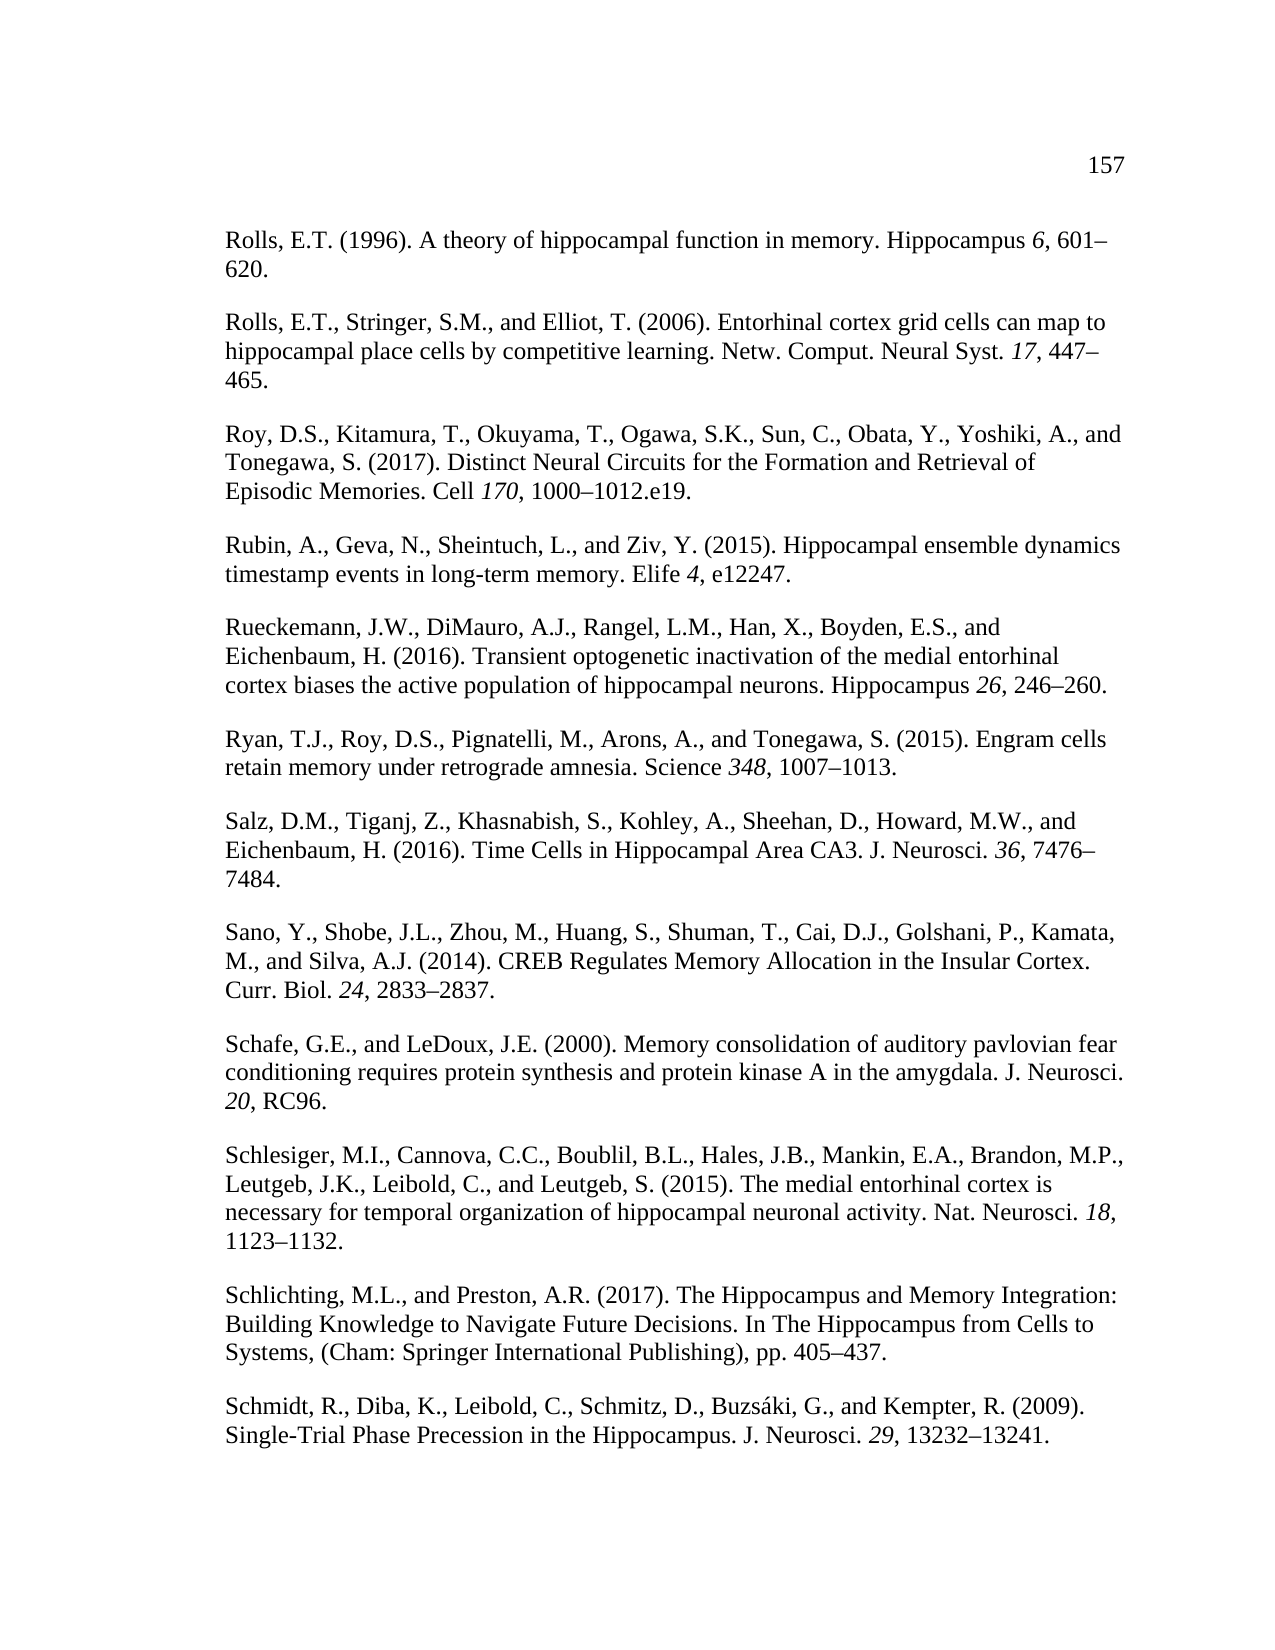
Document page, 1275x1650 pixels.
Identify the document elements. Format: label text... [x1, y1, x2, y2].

text Rolls, E.T. (1996). A theory of hippocampal function in memory. Hippocampus 6, 601–620. [225, 225, 1125, 282]
text Salz, D.M., Tiganj, Z., Khasnabish, S., Kohley, A., Sheehan, D., Howard, M.W., and Eichenbaum, H. (2016). Time Cells in Hippocampal Area CA3. J. Neurosci. 36, 7476–7484. [225, 806, 1125, 892]
text Schmidt, R., Diba, K., Leibold, C., Schmitz, D., Buzsáki, G., and Kempter, R. (2009). Single-Trial Phase Precession in the Hippocampus. J. Neurosci. 29, 13232–13241. [225, 1391, 1125, 1449]
text Schafe, G.E., and LeDoux, J.E. (2000). Memory consolidation of auditory pavlovian fear conditioning requires protein synthesis and protein kinase A in the amygdala. J. Neurosci. 20, RC96. [225, 1029, 1125, 1115]
text Schlesiger, M.I., Cannova, C.C., Boublil, B.L., Hales, J.B., Mankin, E.A., Brandon, M.P., Leutgeb, J.K., Leibold, C., and Leutgeb, S. (2015). The medial entorhinal cortex is necessary for temporal organization of hippocampal neuronal activity. Nat. Neurosci. 18, 1123–1132. [225, 1140, 1125, 1255]
text Schlichting, M.L., and Preston, A.R. (2017). The Hippocampus and Memory Integration: Building Knowledge to Navigate Future Decisions. In The Hippocampus from Cells to Systems, (Cham: Springer International Publishing), pp. 405–437. [225, 1280, 1125, 1366]
text Rolls, E.T., Stringer, S.M., and Elliot, T. (2006). Entorhinal cortex grid cells can map to hippocampal place cells by competitive learning. Netw. Comput. Neural Syst. 17, 447–465. [225, 307, 1125, 394]
text Rubin, A., Geva, N., Sheintuch, L., and Ziv, Y. (2015). Hippocampal ensemble dynamics timestamp events in long-term memory. Elife 4, e12247. [225, 530, 1125, 587]
text Sano, Y., Shobe, J.L., Zhou, M., Huang, S., Shuman, T., Cai, D.J., Golshani, P., Kamata, M., and Silva, A.J. (2014). CREB Regulates Memory Allocation in the Insular Cortex. Curr. Biol. 24, 2833–2837. [225, 917, 1125, 1004]
text Rueckemann, J.W., DiMauro, A.J., Rangel, L.M., Han, X., Boyden, E.S., and Eichenbaum, H. (2016). Transient optogenetic inactivation of the medial entorhinal cortex biases the active population of hippocampal neurons. Hippocampus 26, 246–260. [225, 612, 1125, 699]
text Roy, D.S., Kitamura, T., Okuyama, T., Ogawa, S.K., Sun, C., Obata, Y., Yoshiki, A., and Tonegawa, S. (2017). Distinct Neural Circuits for the Formation and Retrieval of Episodic Memories. Cell 170, 1000–1012.e19. [225, 419, 1125, 505]
text Ryan, T.J., Roy, D.S., Pignatelli, M., Arons, A., and Tonegawa, S. (2015). Engram cells retain memory under retrograde amnesia. Science 348, 1007–1013. [225, 724, 1125, 781]
